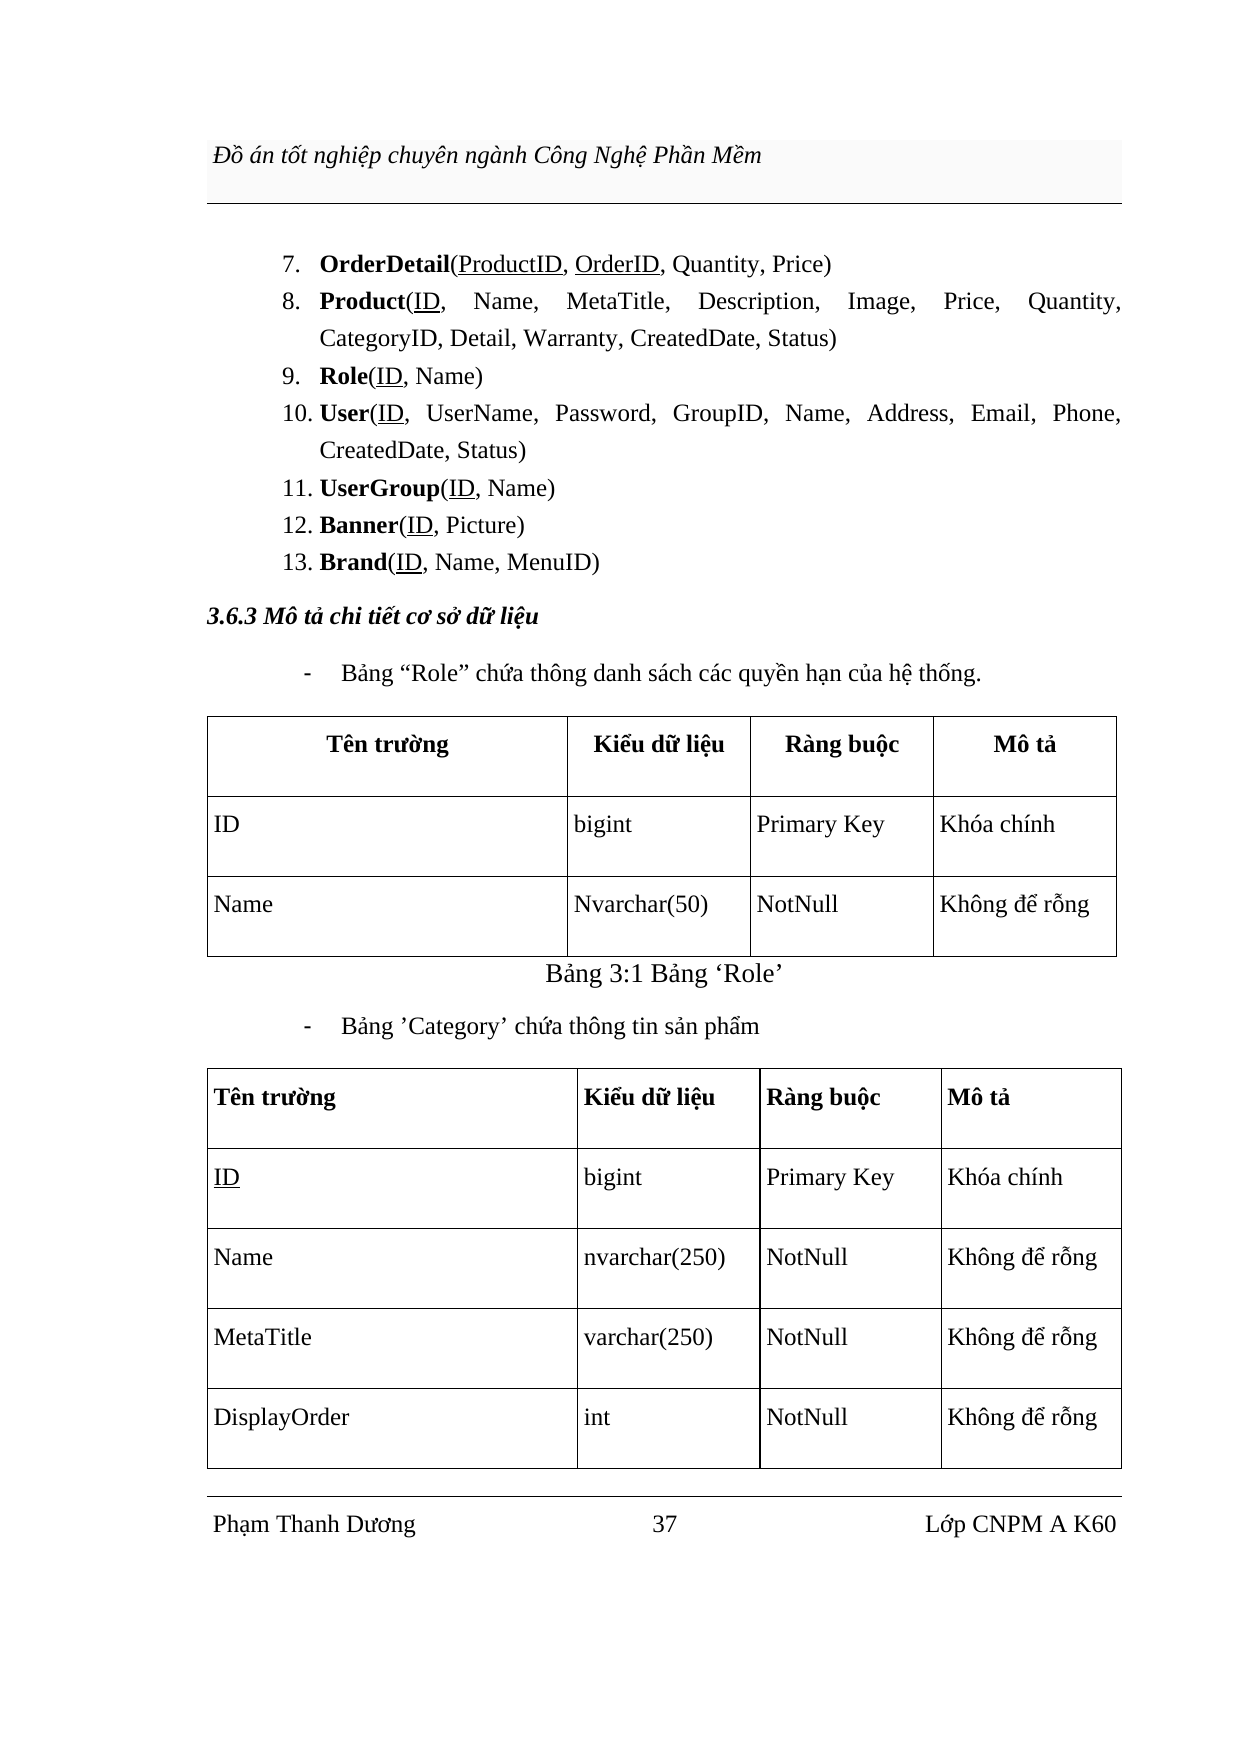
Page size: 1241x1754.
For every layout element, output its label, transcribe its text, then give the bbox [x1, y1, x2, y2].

table_cell bigint [568, 797, 750, 876]
table_header Tên trường [208, 717, 567, 796]
table_cell Không để rỗng [942, 1309, 1121, 1388]
table_cell NotNull [761, 1389, 941, 1468]
list Banner(ID, Picture) [282, 510, 1122, 539]
list Role(ID, Name) [282, 361, 1122, 389]
table_cell int [578, 1389, 759, 1468]
table_cell DisplayOrder [208, 1389, 577, 1468]
table_header Kiểu dữ liệu [568, 717, 750, 796]
list Brand(ID, Name, MenuID) [282, 547, 1122, 576]
list UserGroup(ID, Name) [282, 473, 1122, 501]
table_header Ràng buộc [751, 717, 933, 796]
table_cell Khóa chính [934, 797, 1116, 876]
table_cell Khóa chính [942, 1149, 1121, 1228]
table_header Tên trường [208, 1069, 577, 1148]
list Bảng ’Category’ chứa thông tin sản phẩm [303, 1007, 1122, 1041]
table_cell Name [208, 1229, 577, 1308]
table_cell nvarchar(250) [578, 1229, 759, 1308]
list User(ID, UserName, Password, GroupID, Name, Address, Email, Phone, CreatedDate, Status) [282, 398, 1122, 464]
list Bảng “Role” chứa thông danh sách các quyền hạn của hệ thống. [303, 655, 1122, 689]
table_cell varchar(250) [578, 1309, 759, 1388]
table_cell ID [208, 797, 567, 876]
table_cell bigint [578, 1149, 759, 1228]
list Product(ID, Name, MetaTitle, Description, Image, Price, Quantity, CategoryID, Detail, Warranty, CreatedDate, Status) [282, 286, 1122, 352]
table_cell NotNull [761, 1229, 941, 1308]
table_cell Primary Key [761, 1149, 941, 1228]
table_cell Không để rỗng [942, 1389, 1121, 1468]
table_cell Không để rỗng [942, 1229, 1121, 1308]
text Bảng 3:1 Bảng ‘Role’ [207, 957, 1122, 988]
table_cell Name [208, 877, 567, 956]
table_cell MetaTitle [208, 1309, 577, 1388]
table_header Mô tả [934, 717, 1116, 796]
table_cell NotNull [751, 877, 933, 956]
table_cell Primary Key [751, 797, 933, 876]
table_header Kiểu dữ liệu [578, 1069, 759, 1148]
table_cell NotNull [761, 1309, 941, 1388]
table_cell Không để rỗng [934, 877, 1116, 956]
table_cell Nvarchar(50) [568, 877, 750, 956]
table_header Ràng buộc [761, 1069, 941, 1148]
table_cell ID [208, 1149, 577, 1228]
list OrderDetail(ProductID, OrderID, Quantity, Price) [282, 249, 1122, 278]
subtitle Mô tả chi tiết cơ sở dữ liệu [207, 601, 1122, 630]
table_header Mô tả [942, 1069, 1121, 1148]
